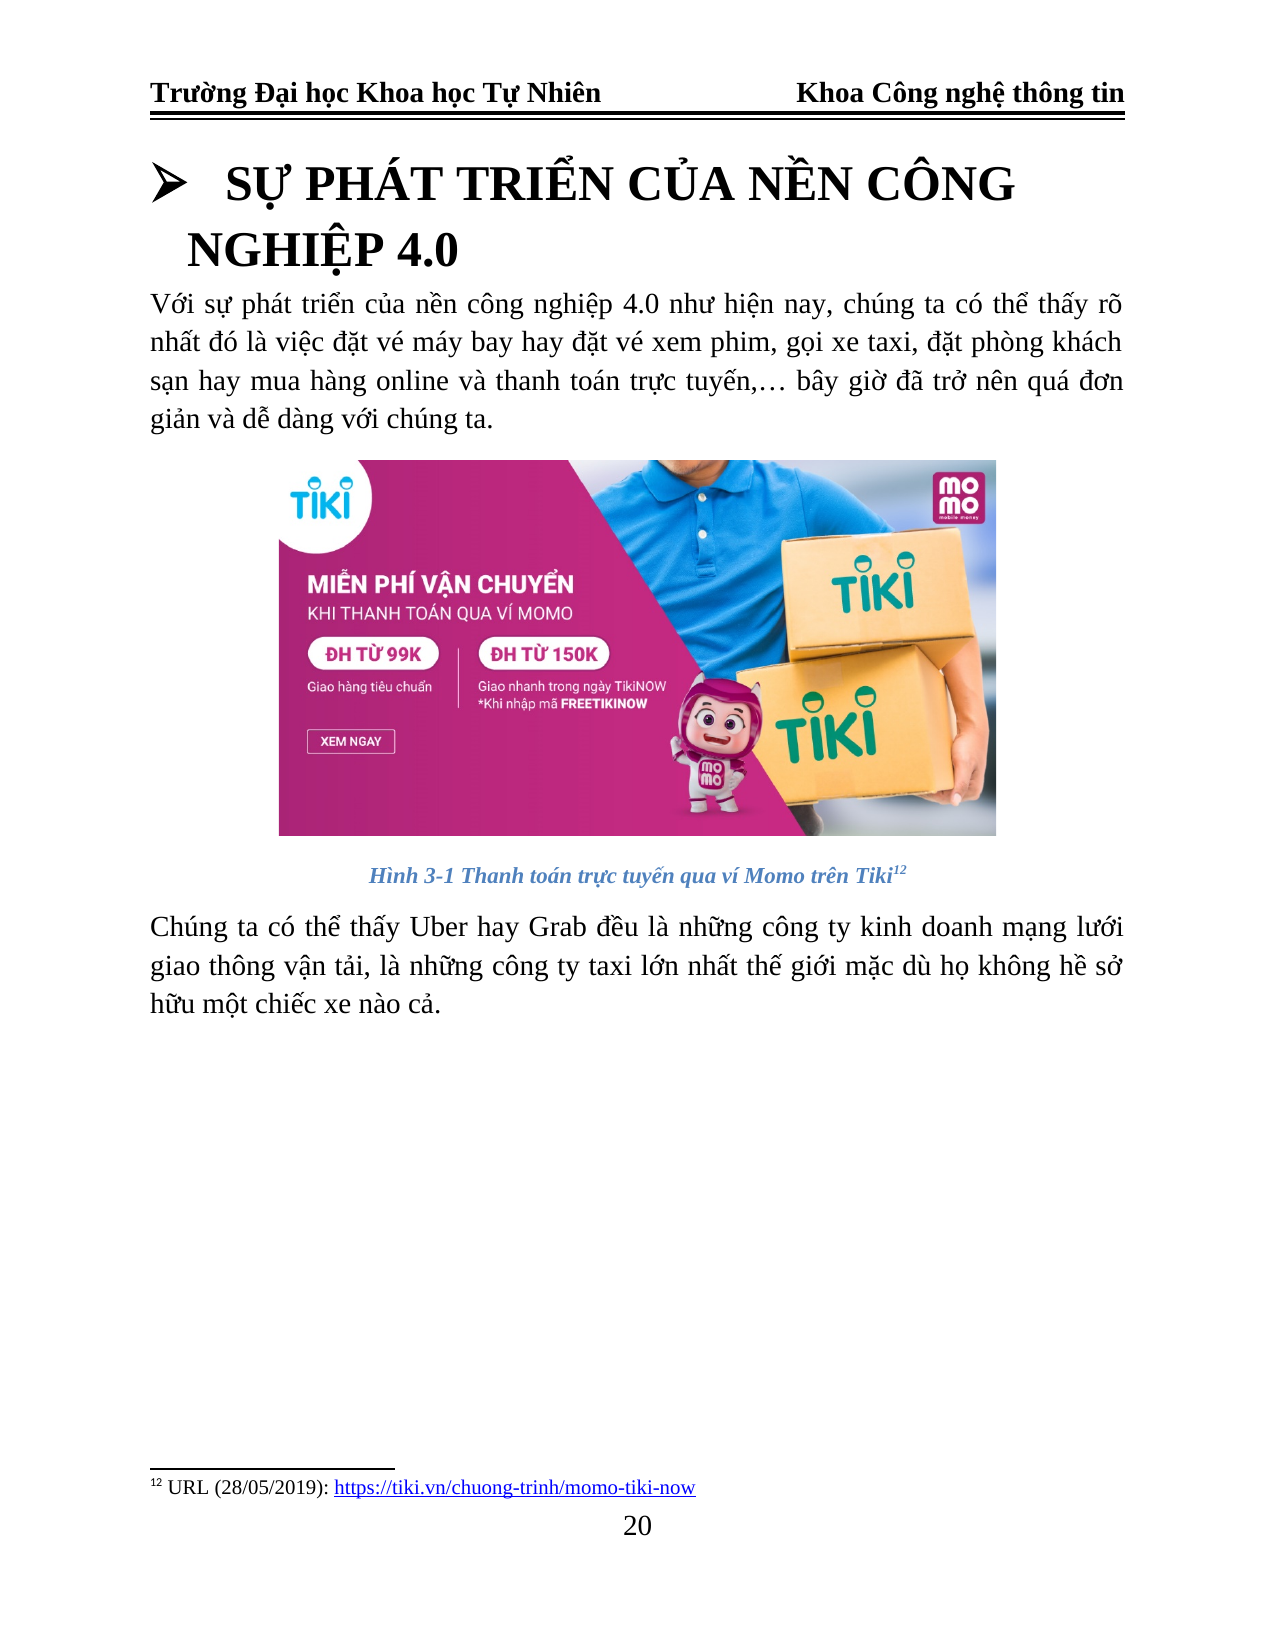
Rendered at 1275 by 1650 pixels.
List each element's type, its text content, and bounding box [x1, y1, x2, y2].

subtitle Sự phát triển của nền công nghiệp 4.0 [150, 154, 1125, 277]
text Với sự phát triển của nền công nghiệp 4.0 như hiện nay, chúng ta có thể thấy rõ nhất đó là việc đặt vé máy bay hay đặt vé xem phim, gọi xe taxi, đặt phòng khách sạn hay mua hàng online và thanh toán trực tuyến,… bây giờ đã trở nên quá đơn giản và dễ dàng với chúng ta. [150, 286, 1125, 435]
text Hình 3-1 Thanh toán trực tuyến qua ví Momo trên Tiki [150, 862, 1125, 888]
picture [278, 460, 997, 836]
text Chúng ta có thể thấy Uber hay Grab đều là những công ty kinh doanh mạng lưới giao thông vận tải, là những công ty taxi lớn nhất thế giới mặc dù họ không hề sở hữu một chiếc xe nào cả. [150, 909, 1125, 1020]
